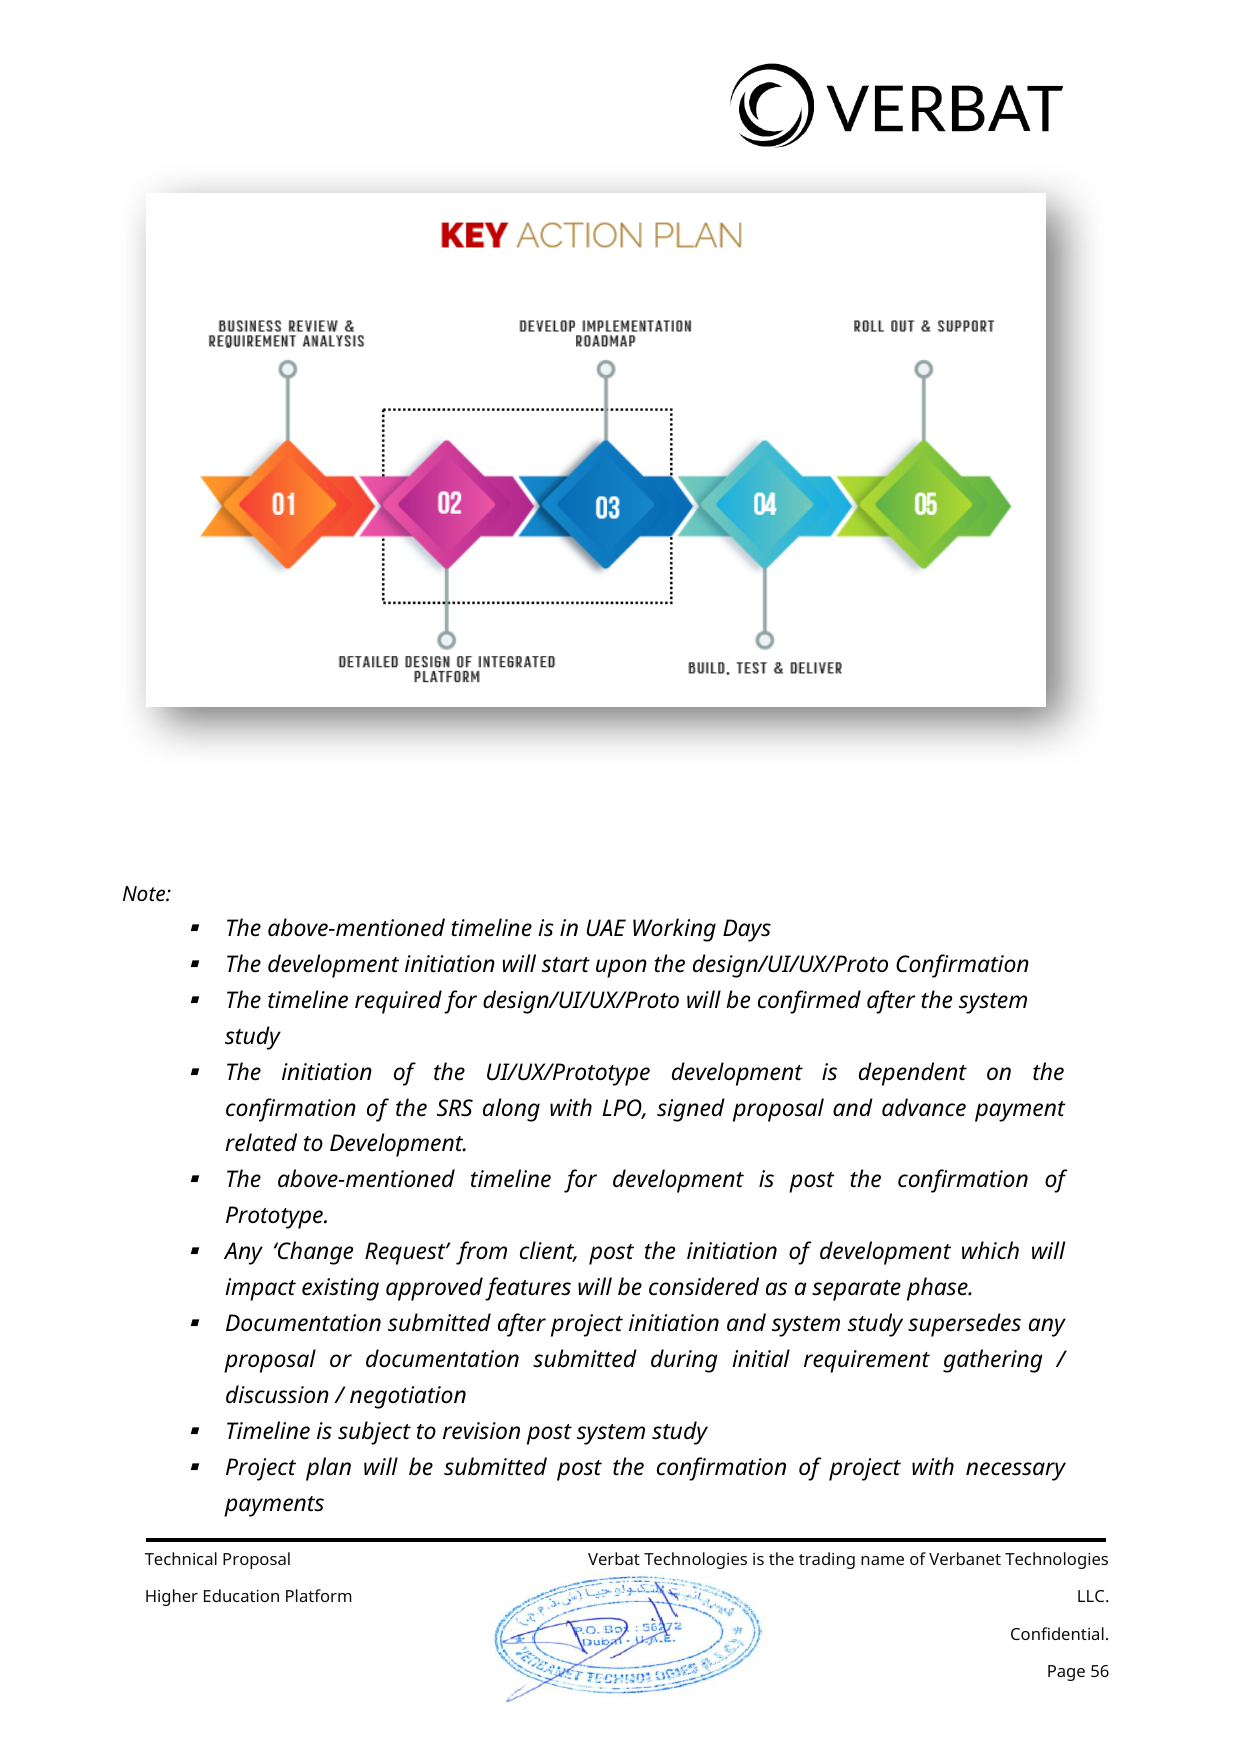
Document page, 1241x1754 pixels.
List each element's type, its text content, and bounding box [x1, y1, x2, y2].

list Documentation submitted after project initiation and system study supersedes any proposal or documentation submitted during initial requirement gathering / discussion / negotiation [187, 1307, 1069, 1410]
list Timeline is subject to revision post system study [187, 1415, 1069, 1446]
list The above-mentioned timeline is in UAE Working Days [187, 912, 1069, 943]
list The initiation of the UI/UX/Prototype development is dependent on the confirmation of the SRS along with LPO, signed proposal and advance payment related to Development. [187, 1056, 1069, 1159]
list The development initiation will start upon the design/UI/UX/Proto Confirmation [187, 948, 1069, 979]
picture [726, 59, 1065, 147]
list Any ‘Change Request’ from client, post the initiation of development which will impact existing approved features will be considered as a separate phase. [187, 1235, 1069, 1302]
picture [146, 193, 1046, 707]
list The above-mentioned timeline for development is post the confirmation of Prototype. [187, 1163, 1069, 1231]
list The timeline required for design/UI/UX/Proto will be confirmed after the system study [187, 984, 1069, 1051]
picture [462, 1571, 775, 1706]
list Project plan will be submitted post the confirmation of project with necessary payments [187, 1451, 1069, 1518]
list Note: [122, 879, 1069, 908]
